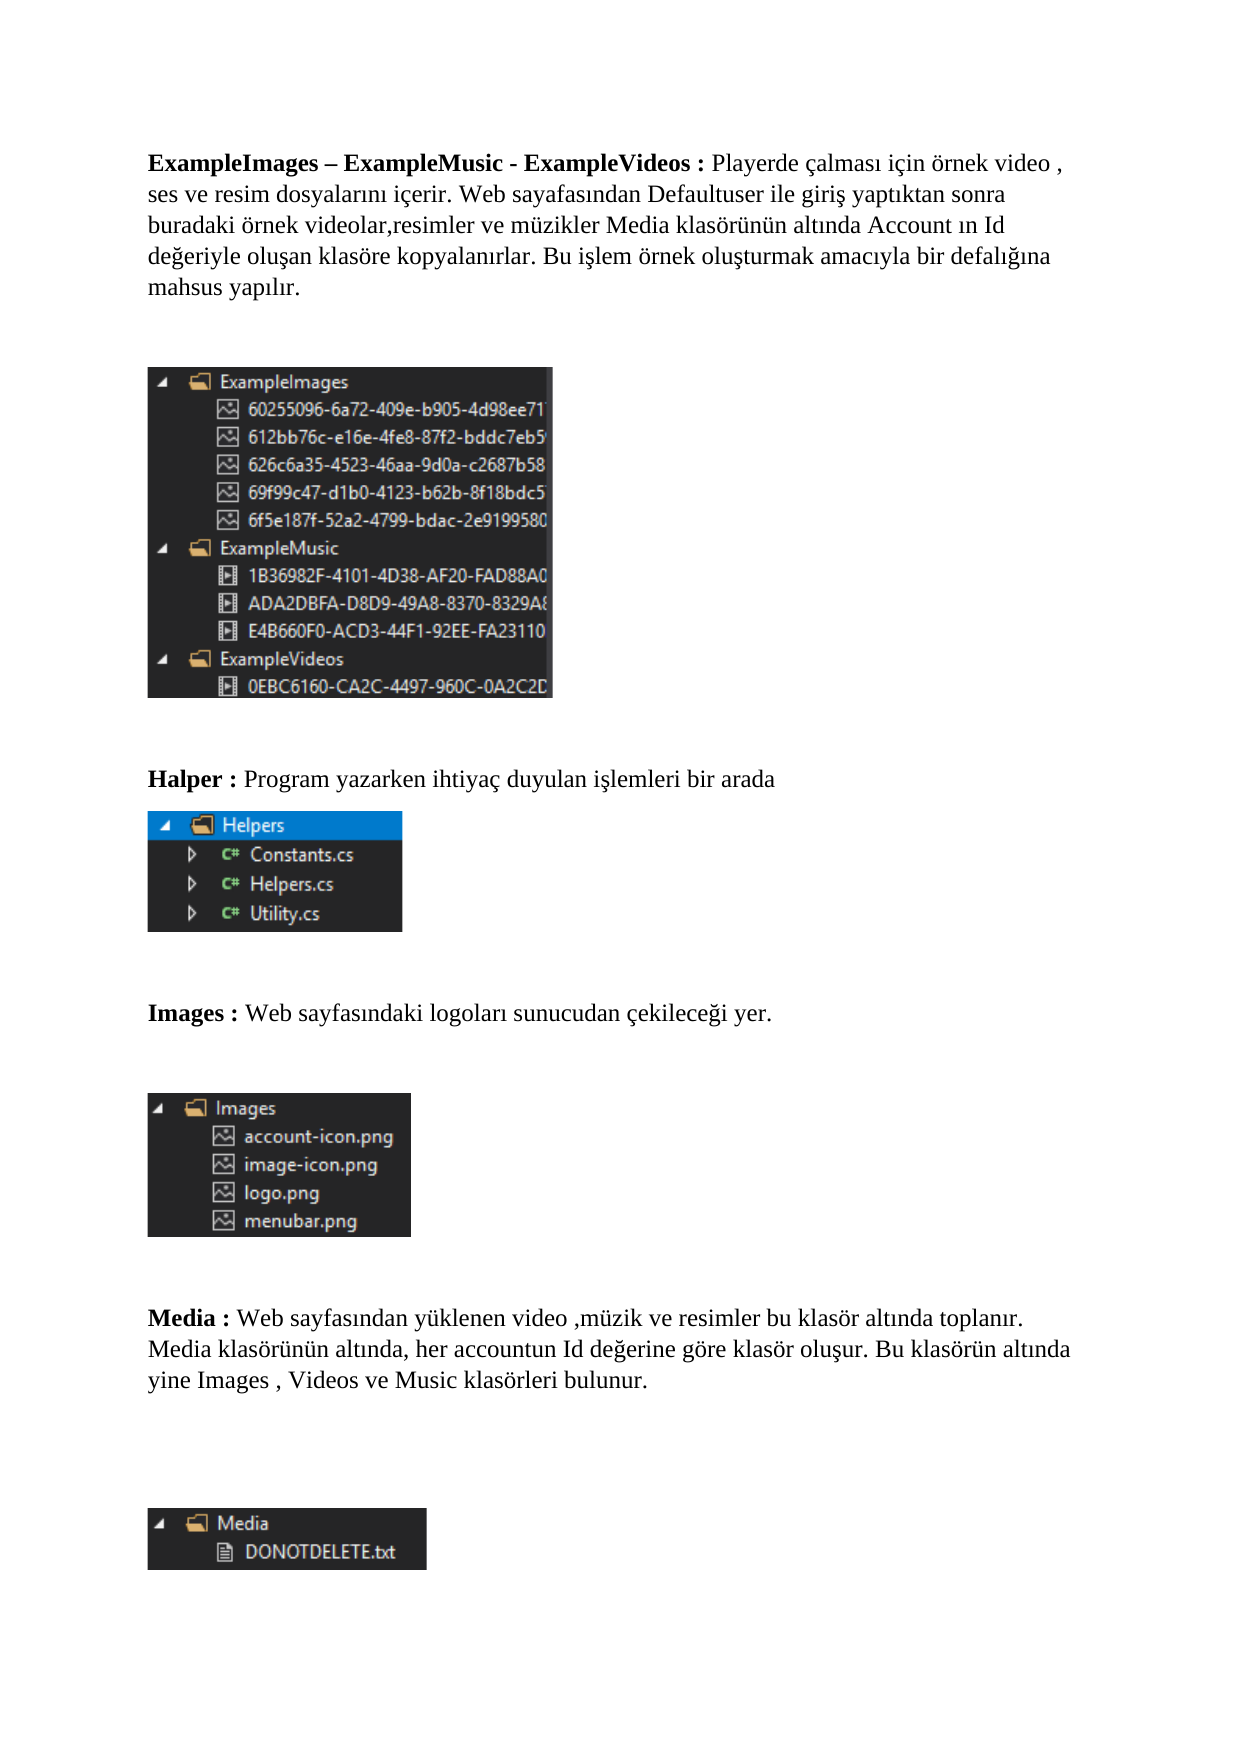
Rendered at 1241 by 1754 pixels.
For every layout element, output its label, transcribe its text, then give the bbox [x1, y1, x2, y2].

text ExampleImages – ExampleMusic - ExampleVideos : Playerde çalması için örnek video , ses ve resim dosyalarını içerir. Web sayafasından Defaultuser ile giriş yaptıktan sonra buradaki örnek videolar,resimler ve müzikler Media klasörünün altında Account ın Id değeriyle oluşan klasöre kopyalanırlar. Bu işlem örnek oluşturmak amacıyla bir defalığına mahsus yapılır. [148, 148, 1093, 301]
text Images : Web sayfasındaki logoları sunucudan çekileceği yer. [148, 998, 1093, 1027]
text Halper : Program yazarken ihtiyaç duyulan işlemleri bir arada [148, 764, 1093, 792]
picture [147, 1093, 411, 1237]
picture [147, 367, 553, 698]
picture [147, 811, 403, 932]
picture [147, 1508, 427, 1570]
text Media : Web sayfasından yüklenen video ,müzik ve resimler bu klasör altında toplanır. Media klasörünün altında, her accountun Id değerine göre klasör oluşur. Bu klasörün altında yine Images , Videos ve Music klasörleri bulunur. [148, 1303, 1093, 1394]
